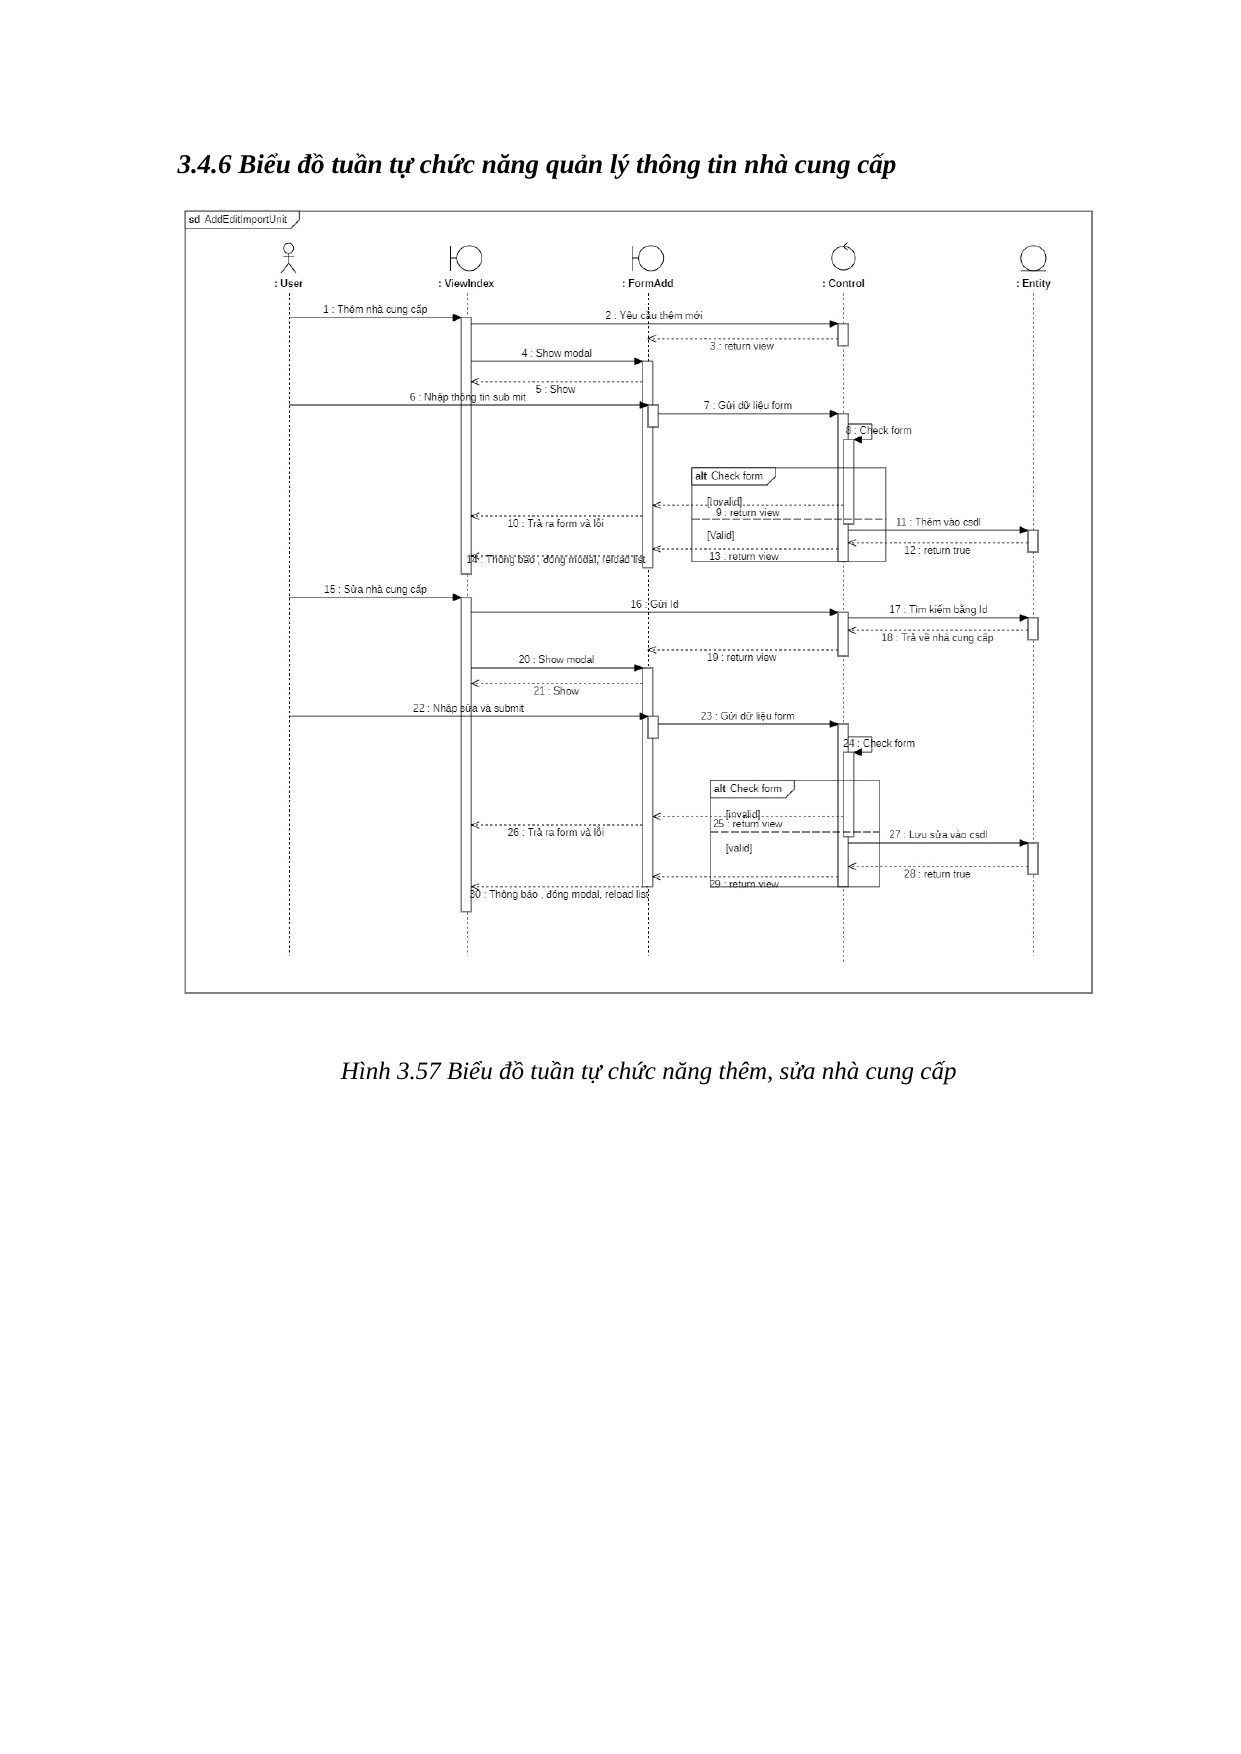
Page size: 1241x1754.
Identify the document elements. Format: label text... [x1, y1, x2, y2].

picture [177, 203, 1123, 1024]
subtitle Biểu đồ tuần tự chức năng quản lý thông tin nhà cung cấp [177, 148, 1122, 179]
text Hình 3.60 Biểu đồ tuần tự chức năng thêm, sửa nhà cung cấp [177, 1056, 1122, 1085]
